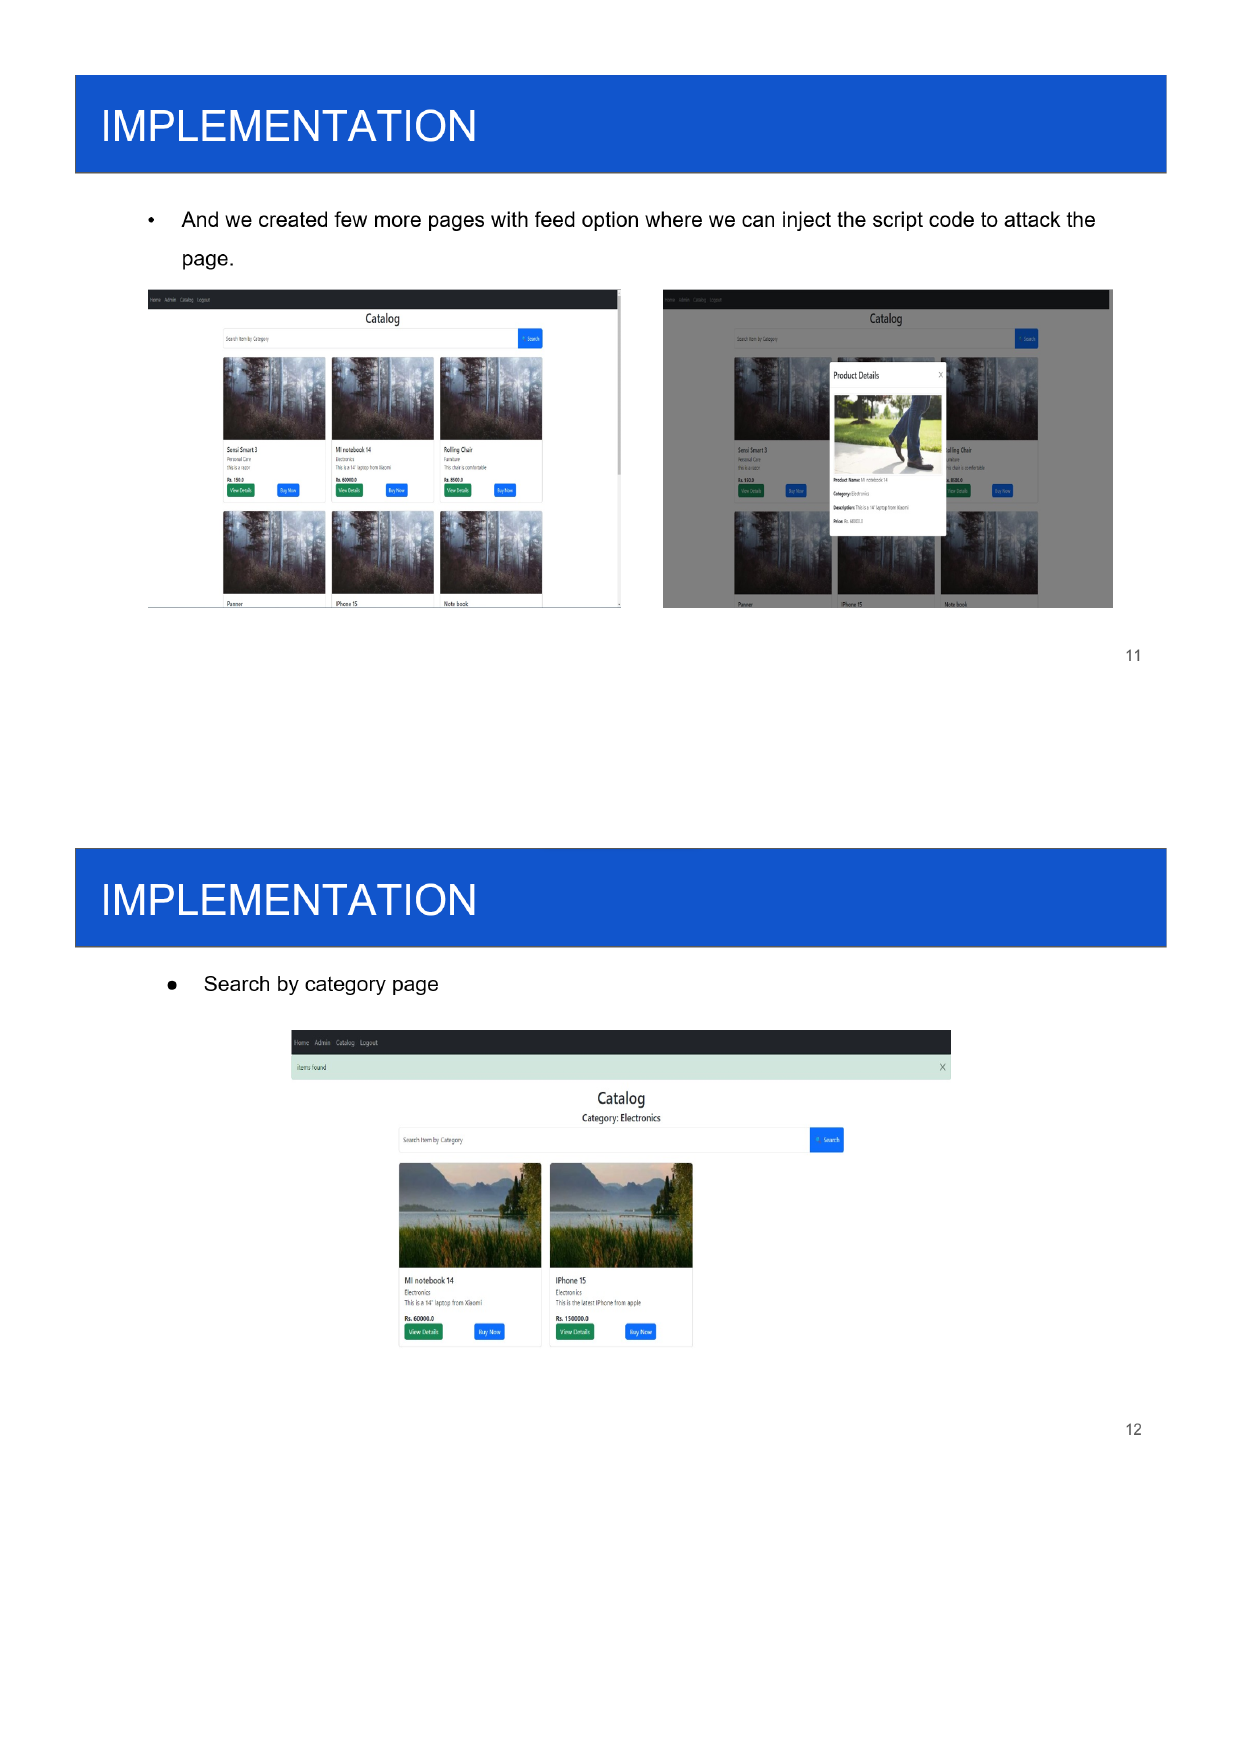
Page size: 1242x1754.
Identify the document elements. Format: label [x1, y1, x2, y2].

picture [75, 75, 1167, 689]
picture [75, 848, 1167, 1463]
